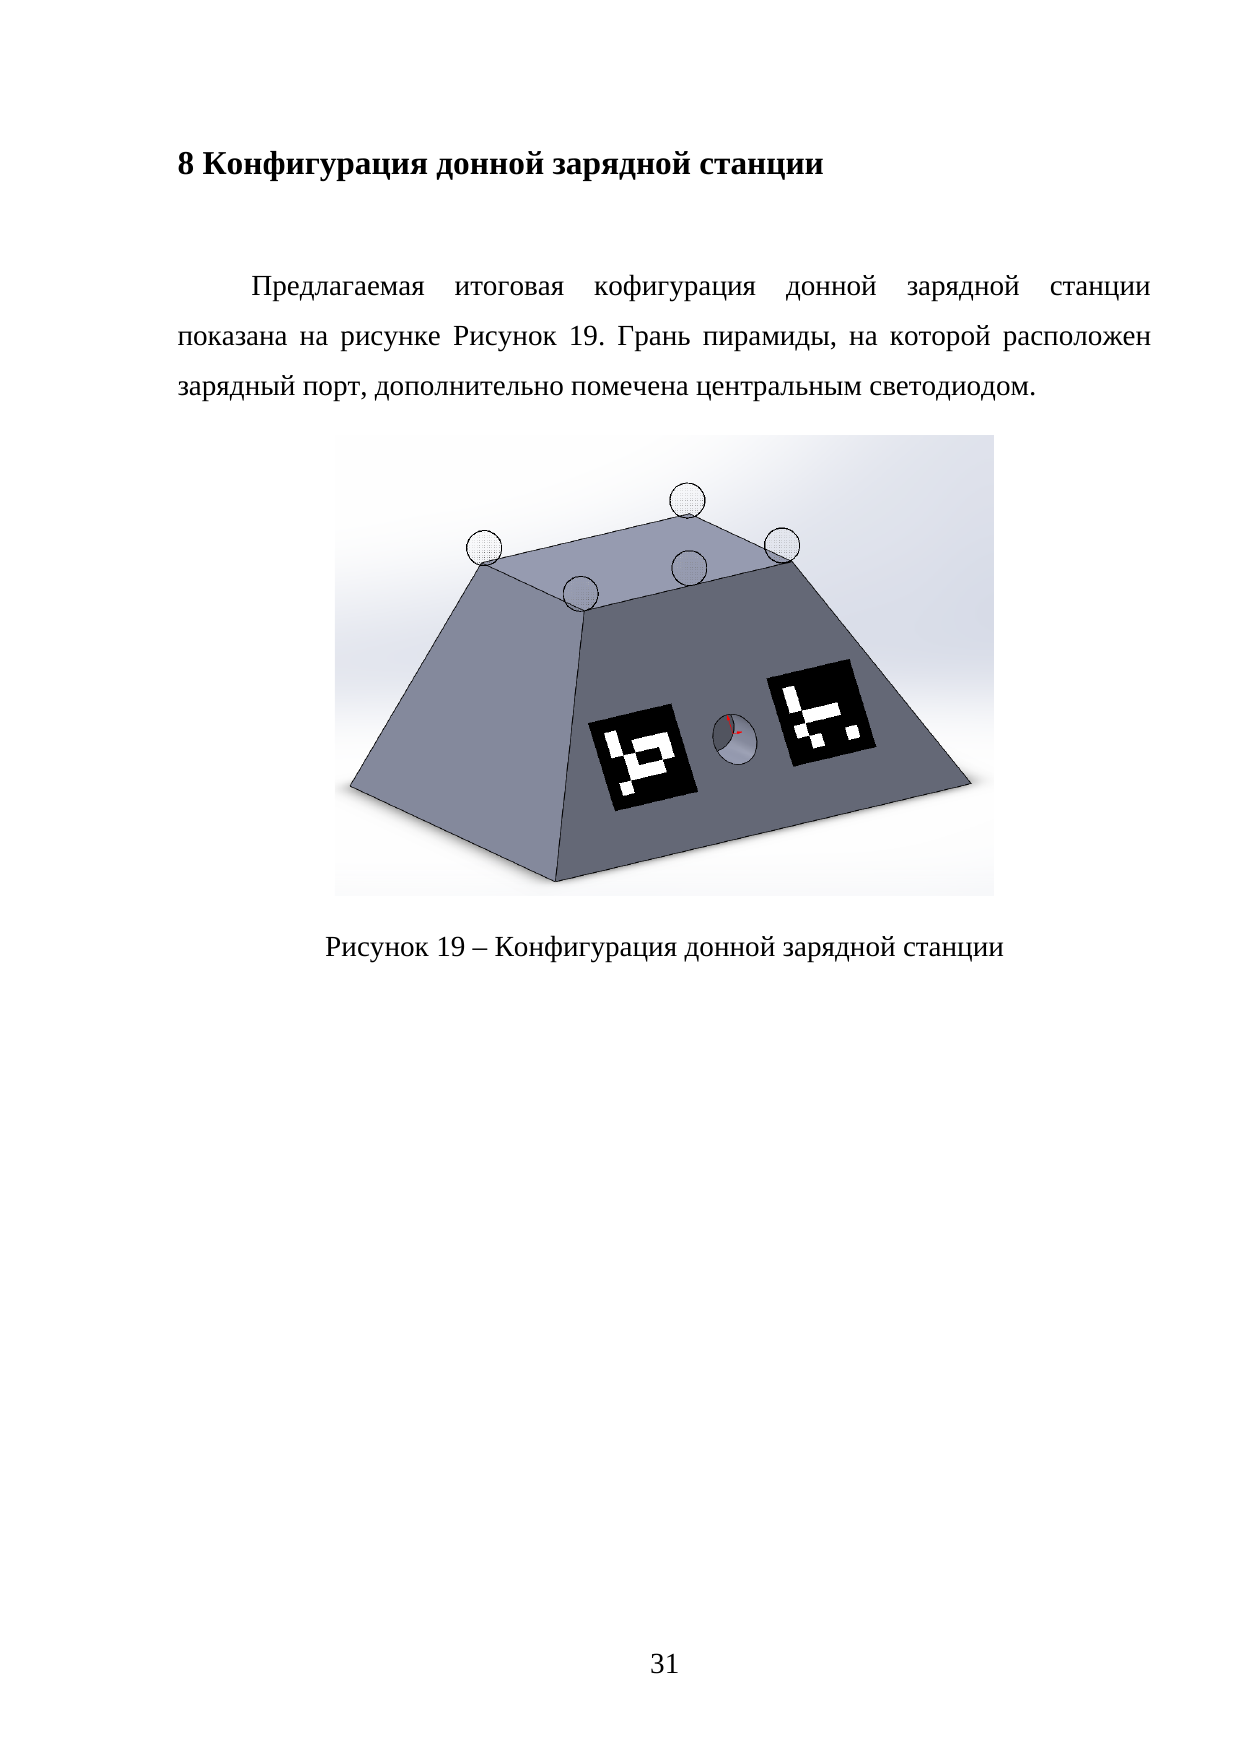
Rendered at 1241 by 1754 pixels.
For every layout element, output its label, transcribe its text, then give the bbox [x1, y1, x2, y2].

picture [334, 435, 994, 896]
text Предлагаемая итоговая кофигурация донной зарядной станции показана на рисунке Рисунок 19. Грань пирамиды, на которой расположен зарядный порт, дополнительно помечена центральным светодиодом. [177, 268, 1152, 402]
subtitle 8 Конфигурация донной зарядной станции [177, 143, 1152, 181]
